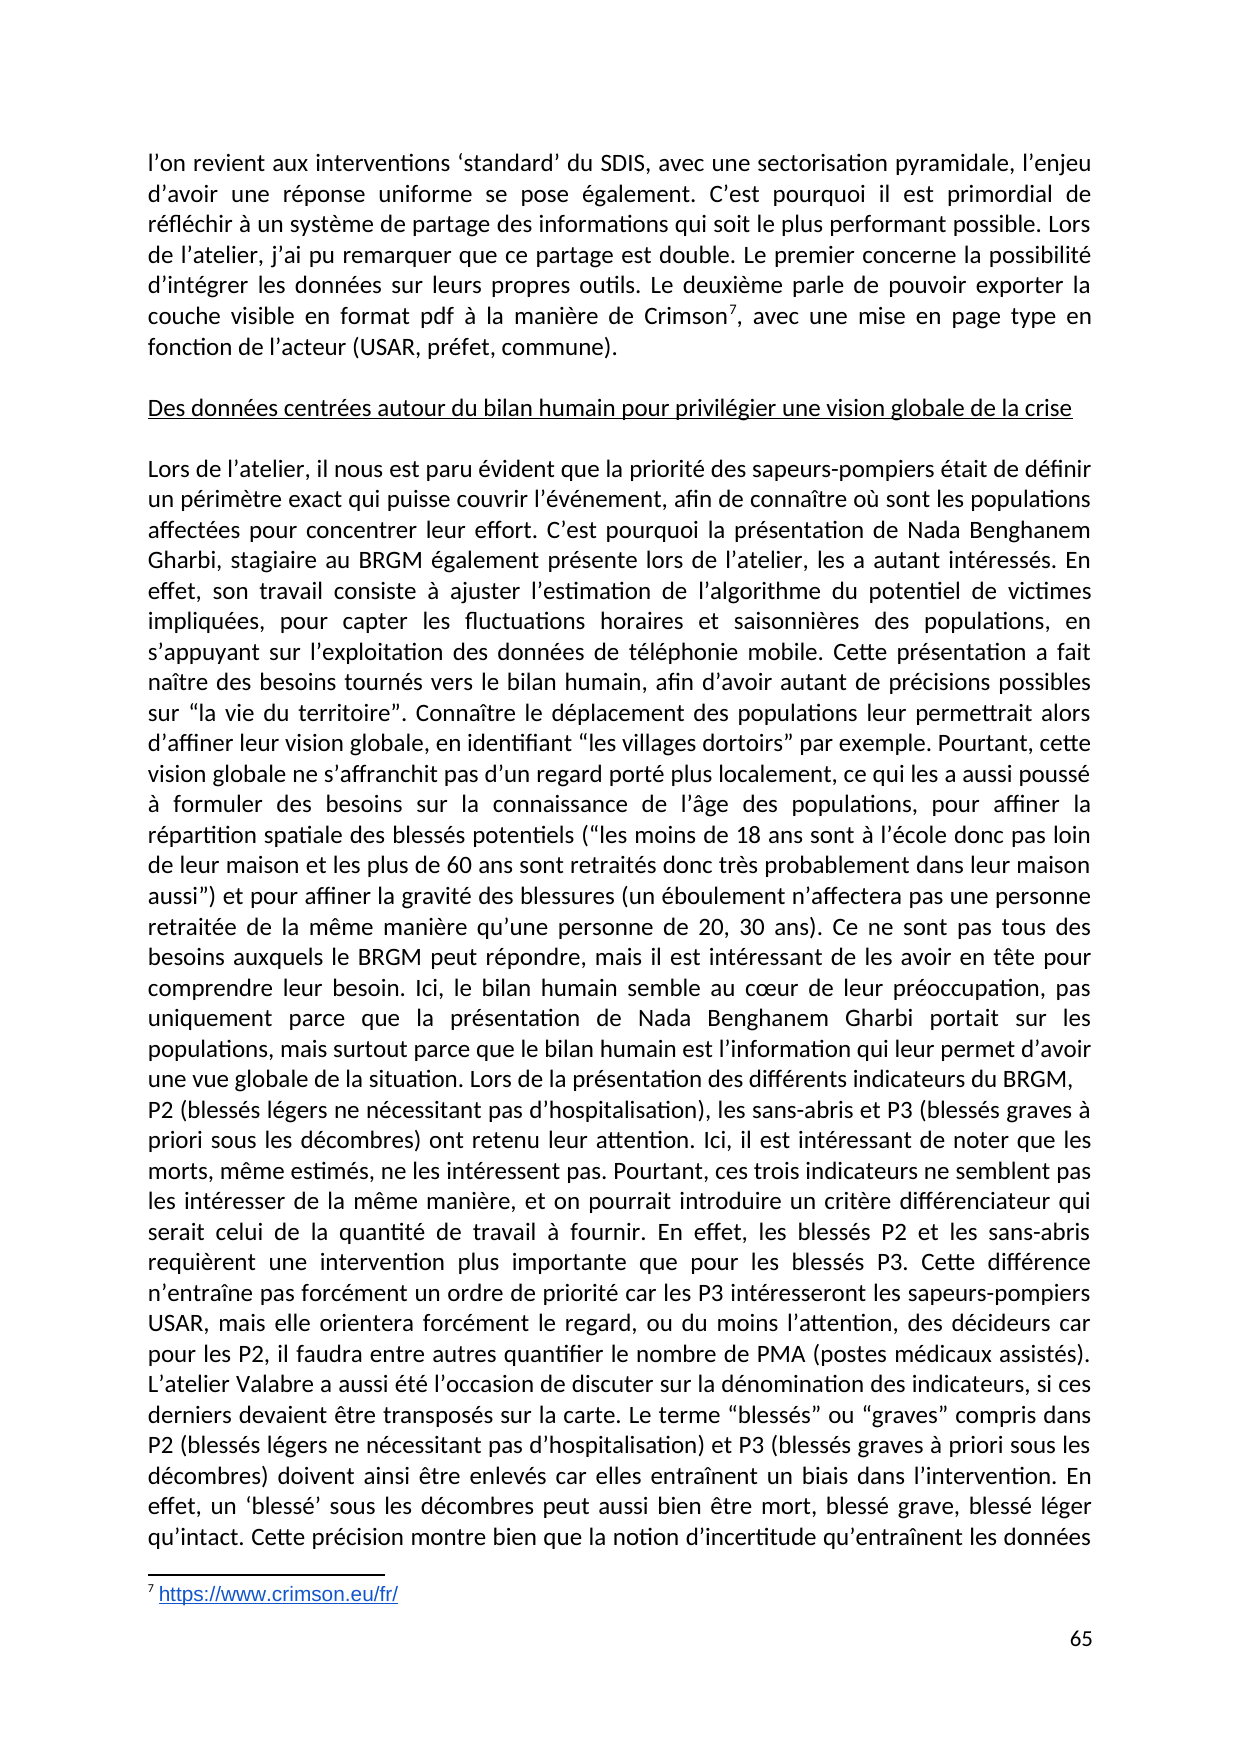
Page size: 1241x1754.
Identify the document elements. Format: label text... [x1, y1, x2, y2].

text Lors de l’atelier, il nous est paru évident que la priorité des sapeurs-pompiers était de définir un périmètre exact qui puisse couvrir l’événement, afin de connaître où sont les populations affectées pour concentrer leur effort. C’est pourquoi la présentation de Nada Benghanem Gharbi, stagiaire au BRGM également présente lors de l’atelier, les a autant intéressés. En effet, son travail consiste à ajuster l’estimation de l’algorithme du potentiel de victimes impliquées, pour capter les fluctuations horaires et saisonnières des populations, en s’appuyant sur l’exploitation des données de téléphonie mobile. Cette présentation a fait naître des besoins tournés vers le bilan humain, afin d’avoir autant de précisions possibles sur “la vie du territoire”. Connaître le déplacement des populations leur permettrait alors d’affiner leur vision globale, en identifiant “les villages dortoirs” par exemple. Pourtant, cette vision globale ne s’affranchit pas d’un regard porté plus localement, ce qui les a aussi poussé à formuler des besoins sur la connaissance de l’âge des populations, pour affiner la répartition spatiale des blessés potentiels (“les moins de 18 ans sont à l’école donc pas loin de leur maison et les plus de 60 ans sont retraités donc très probablement dans leur maison aussi”) et pour affiner la gravité des blessures (un éboulement n’affectera pas une personne retraitée de la même manière qu’une personne de 20, 30 ans). Ce ne sont pas tous des besoins auxquels le BRGM peut répondre, mais il est intéressant de les avoir en tête pour comprendre leur besoin. Ici, le bilan humain semble au cœur de leur préoccupation, pas uniquement parce que la présentation de Nada Benghanem Gharbi portait sur les populations, mais surtout parce que le bilan humain est l’information qui leur permet d’avoir une vue globale de la situation. Lors de la présentation des différents indicateurs du BRGM, [148, 453, 1093, 1094]
text Des données centrées autour du bilan humain pour privilégier une vision globale de la crise [148, 392, 1093, 422]
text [148, 1094, 1093, 1552]
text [148, 148, 1093, 361]
